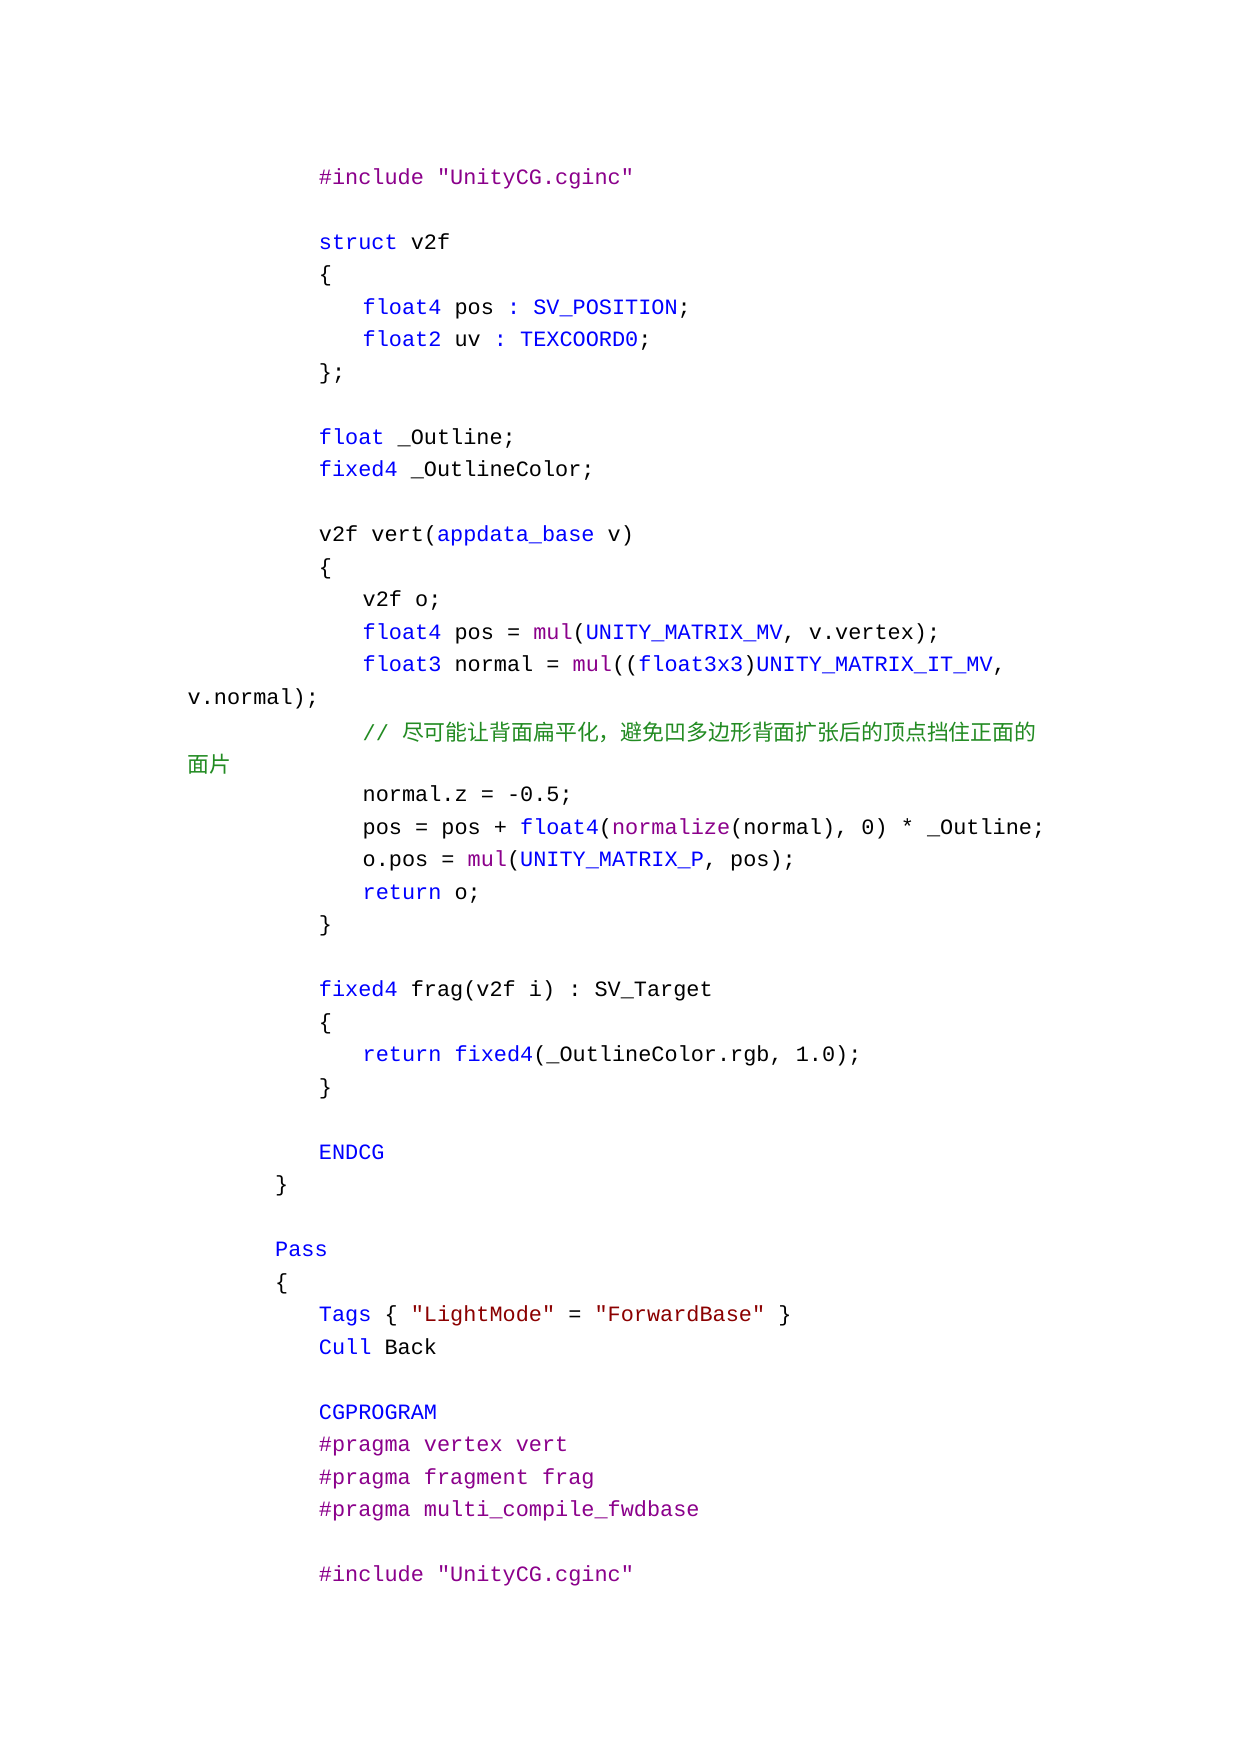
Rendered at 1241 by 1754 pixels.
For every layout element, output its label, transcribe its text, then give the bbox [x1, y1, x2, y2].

text { [187, 1007, 1053, 1039]
text { [187, 259, 1053, 292]
text } [187, 909, 1053, 942]
text float2 uv : TEXCOORD0; [187, 324, 1053, 357]
text #pragma fragment frag [187, 1462, 1053, 1494]
text o.pos = mul(UNITY_MATRIX_P, pos); [187, 844, 1053, 877]
text }; [187, 357, 1053, 389]
text Pass [187, 1234, 1053, 1267]
text pos = pos + float4(normalize(normal), 0) * _Outline; [187, 812, 1053, 844]
text #include "UnityCG.cginc" [187, 1559, 1053, 1592]
text { [187, 1267, 1053, 1299]
text v2f o; [187, 584, 1053, 617]
text struct v2f [187, 227, 1053, 259]
text } [187, 1072, 1053, 1104]
text // 尽可能让背面扁平化，避免凹多边形背面扩张后的顶点挡住正面的面片 [187, 714, 1053, 779]
text #include "UnityCG.cginc" [187, 162, 1053, 194]
text Tags { "LightMode" = "ForwardBase" } [187, 1299, 1053, 1332]
text float _Outline; [187, 422, 1053, 454]
text v2f vert(appdata_base v) [187, 519, 1053, 552]
text float3 normal = mul((float3x3)UNITY_MATRIX_IT_MV, v.normal); [187, 649, 1053, 714]
text fixed4 frag(v2f i) : SV_Target [187, 974, 1053, 1007]
text fixed4 _OutlineColor; [187, 454, 1053, 487]
text #pragma multi_compile_fwdbase [187, 1494, 1053, 1527]
text #pragma vertex vert [187, 1429, 1053, 1462]
text return fixed4(_OutlineColor.rgb, 1.0); [187, 1039, 1053, 1072]
text float4 pos = mul(UNITY_MATRIX_MV, v.vertex); [187, 617, 1053, 649]
text float4 pos : SV_POSITION; [187, 292, 1053, 324]
text { [187, 552, 1053, 584]
text Cull Back [187, 1332, 1053, 1364]
text ENDCG [187, 1137, 1053, 1169]
text return o; [187, 877, 1053, 909]
text normal.z = -0.5; [187, 779, 1053, 812]
text } [187, 1169, 1053, 1202]
text CGPROGRAM [187, 1397, 1053, 1429]
